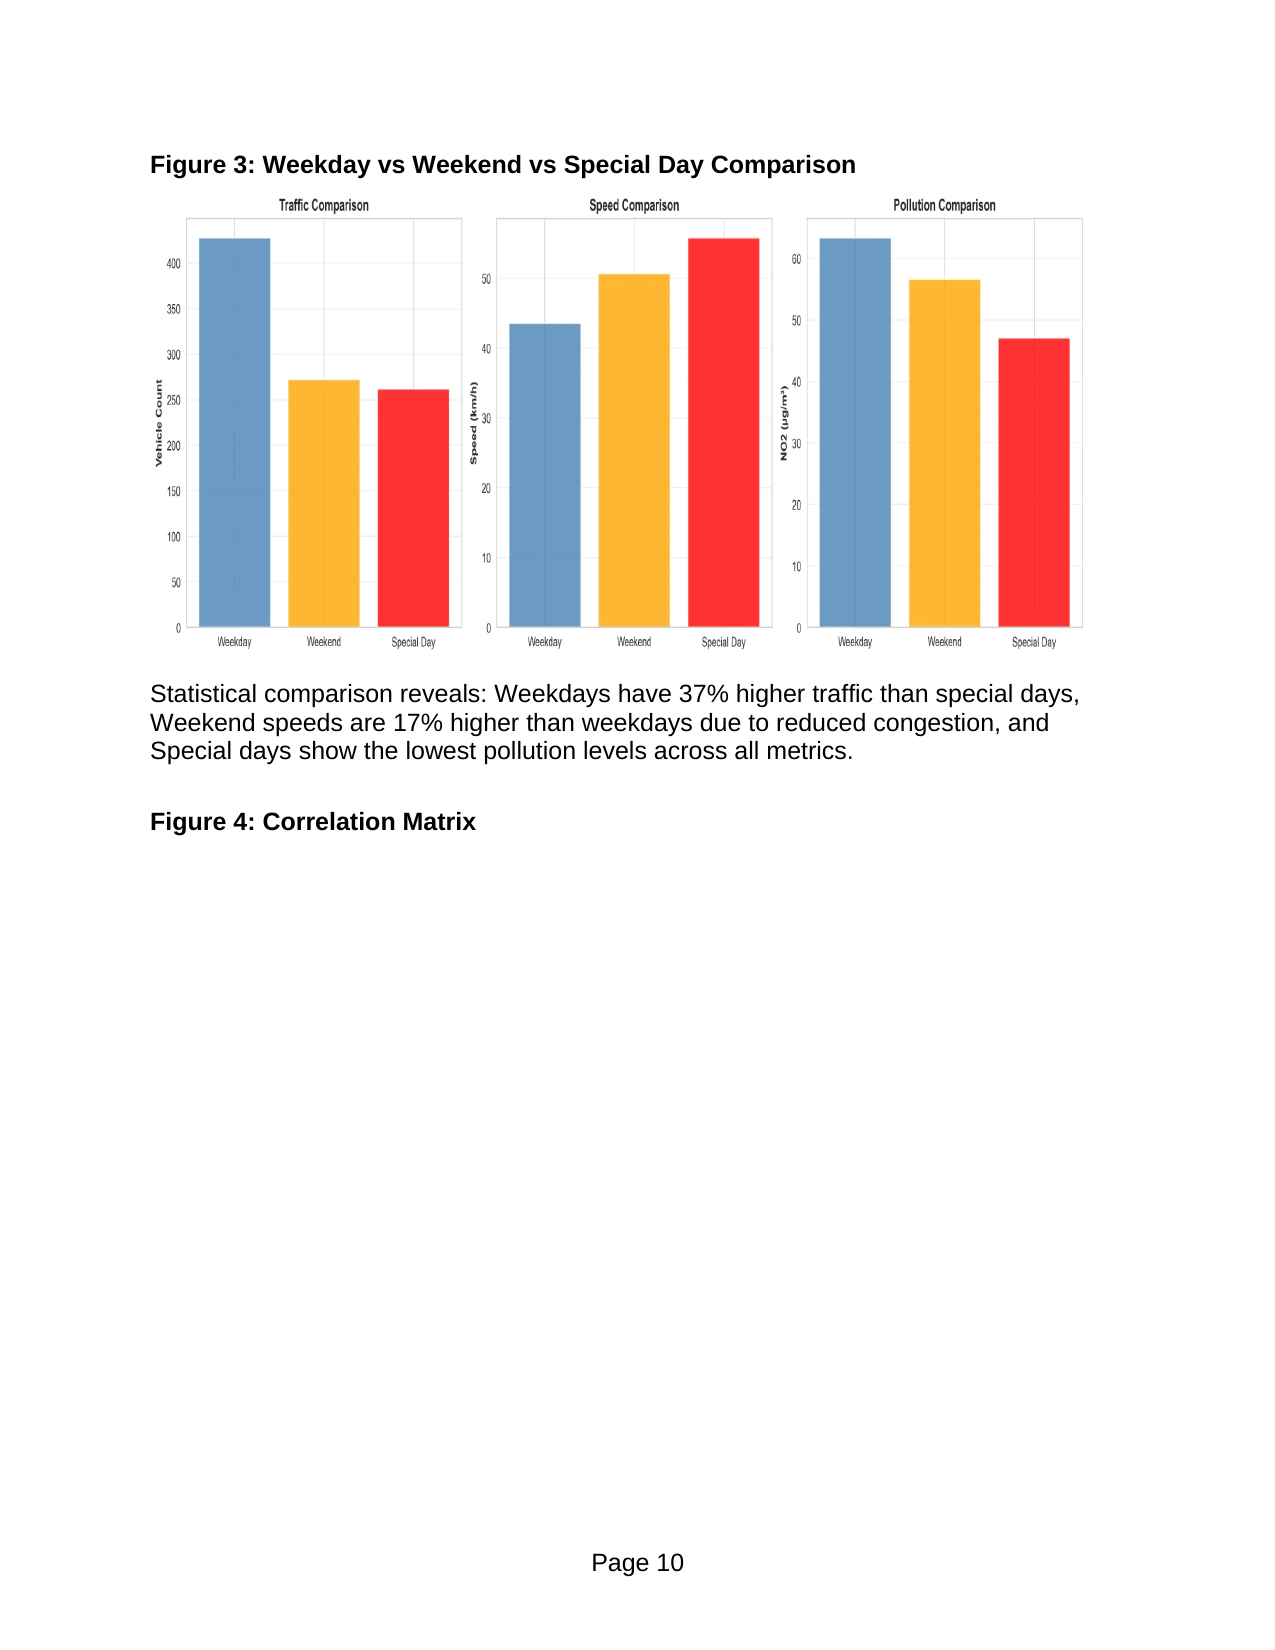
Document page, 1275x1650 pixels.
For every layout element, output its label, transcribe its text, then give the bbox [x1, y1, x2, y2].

text Statistical comparison reveals: Weekdays have 37% higher traffic than special days, Weekend speeds are 17% higher than weekdays due to reduced congestion, and Special days show the lowest pollution levels across all metrics. [150, 679, 1125, 765]
text Figure 4: Correlation Matrix [150, 807, 1125, 835]
text Figure 3: Weekday vs Weekend vs Special Day Comparison [150, 150, 1125, 179]
picture [150, 189, 1088, 658]
